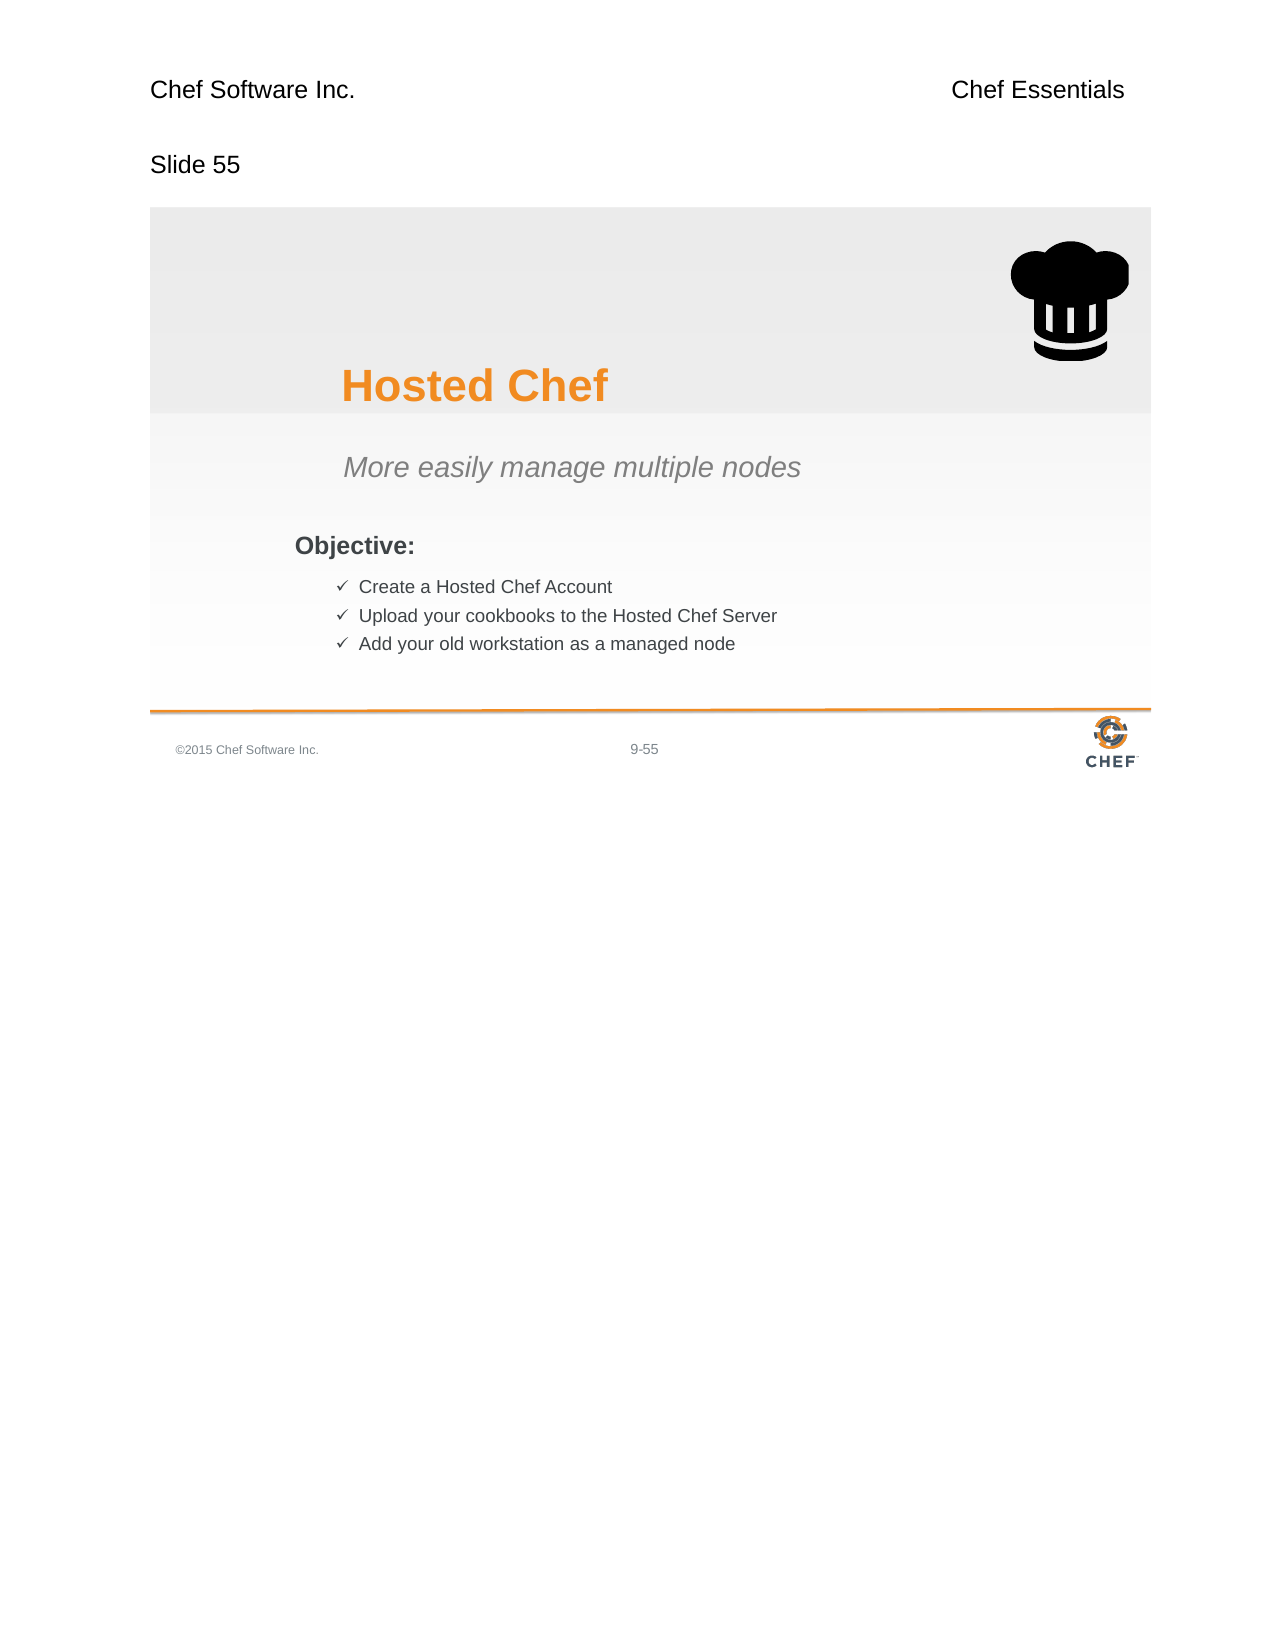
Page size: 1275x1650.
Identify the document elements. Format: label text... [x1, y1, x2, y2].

text Slide 55 [150, 150, 1125, 179]
